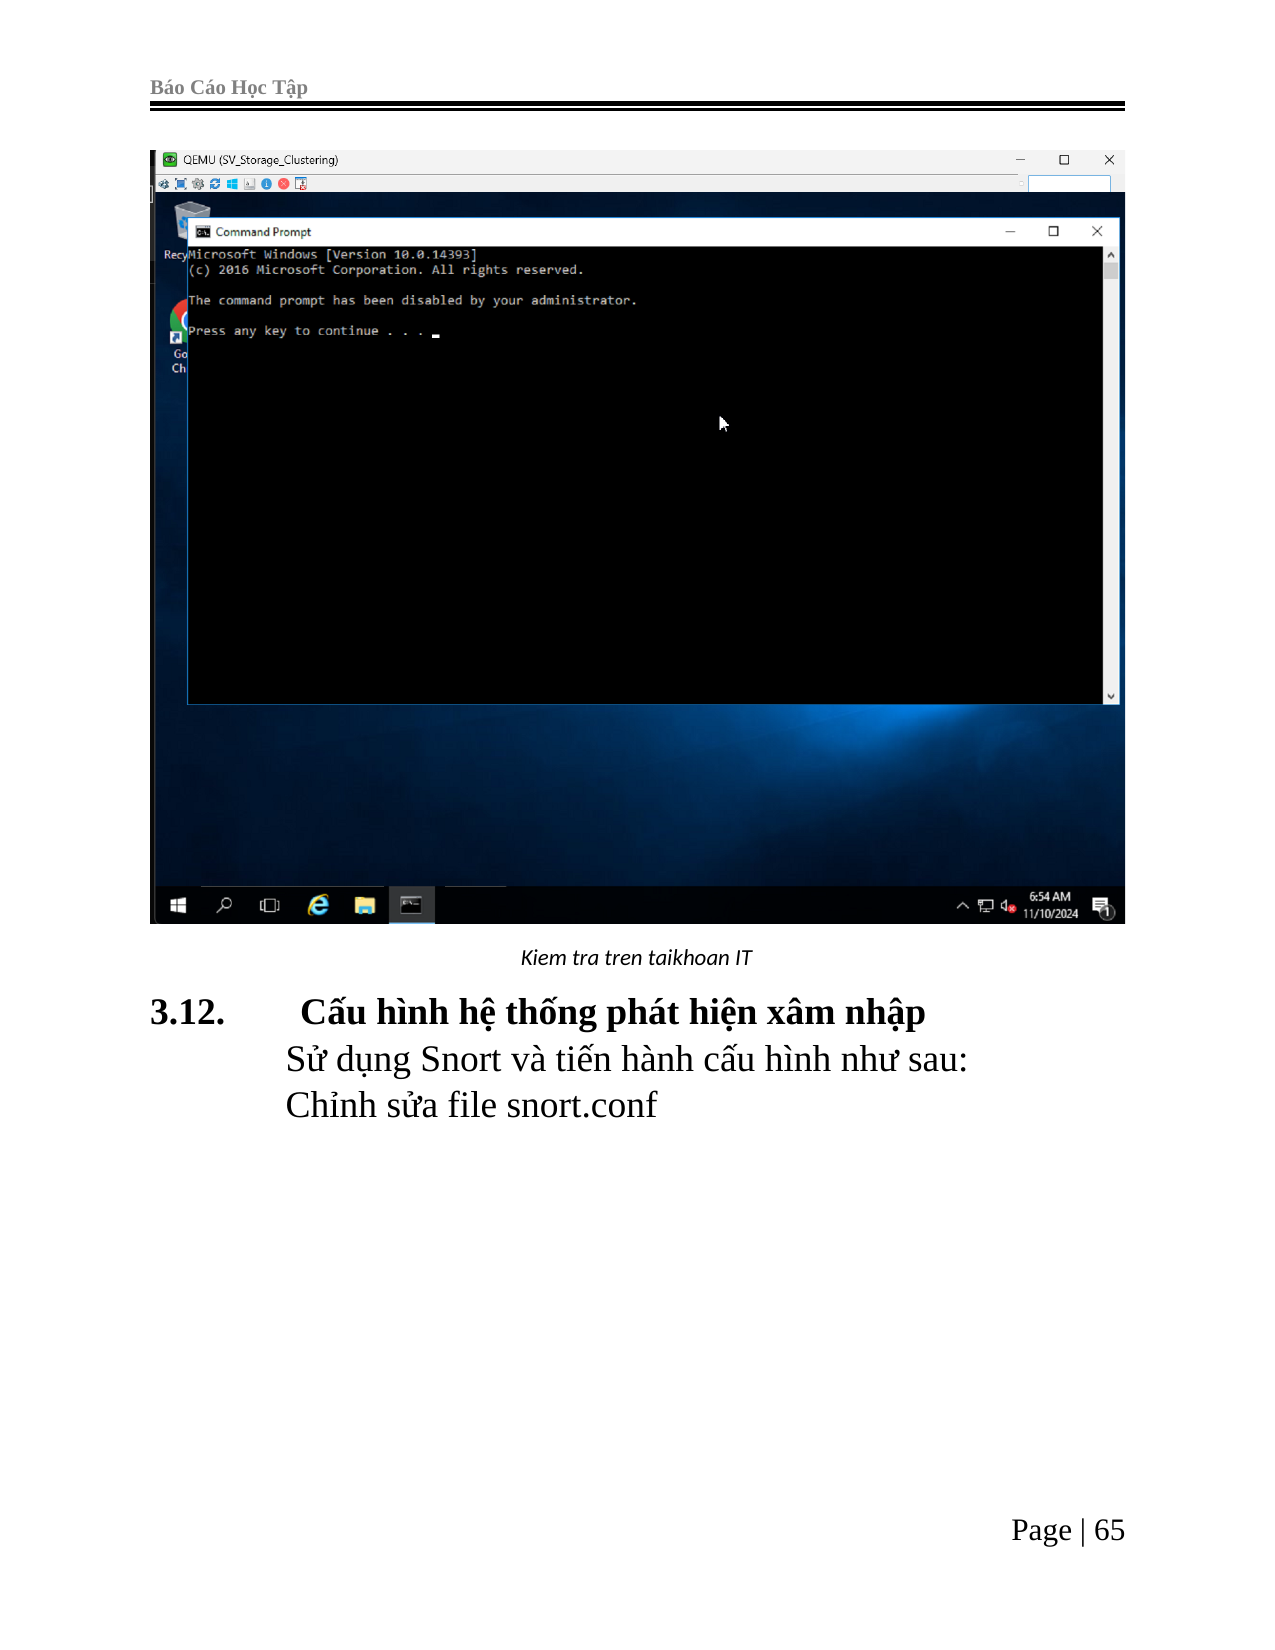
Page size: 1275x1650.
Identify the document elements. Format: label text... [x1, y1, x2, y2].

picture [150, 150, 1125, 924]
list Cấu hình hệ thống phát hiện xâm nhập [150, 989, 1125, 1033]
list Chỉnh sửa file snort.conf [285, 1083, 1125, 1126]
list Sử dụng Snort và tiến hành cấu hình như sau: [285, 1036, 1125, 1079]
text Kiem tra tren taikhoan IT [150, 943, 1125, 971]
